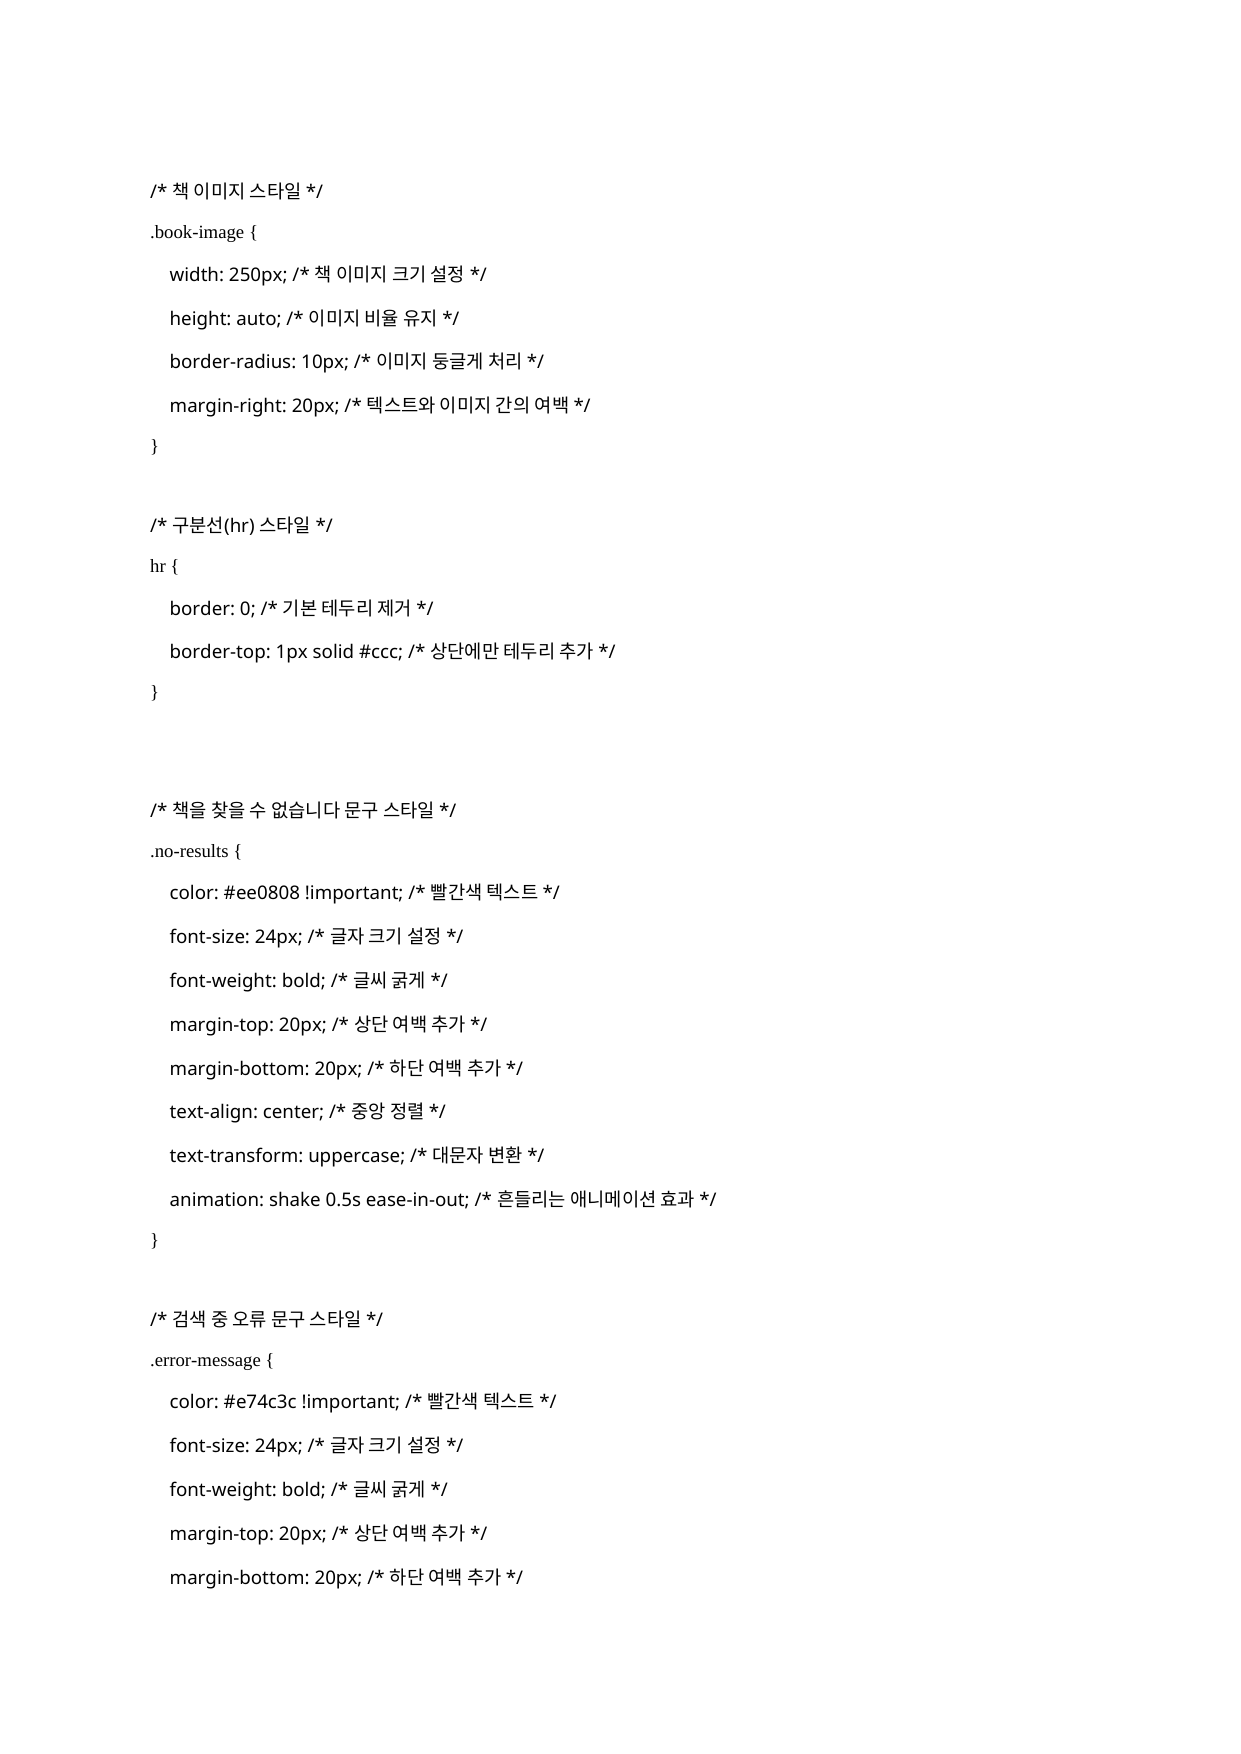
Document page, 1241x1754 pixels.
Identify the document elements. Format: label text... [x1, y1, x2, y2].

text .no-results { [150, 839, 1090, 861]
text .error-message { [150, 1349, 1090, 1370]
text hr { [150, 555, 1090, 577]
text } [150, 681, 1090, 702]
text } [150, 1228, 1090, 1250]
text .book-image { [150, 221, 1090, 243]
text } [150, 435, 1090, 456]
